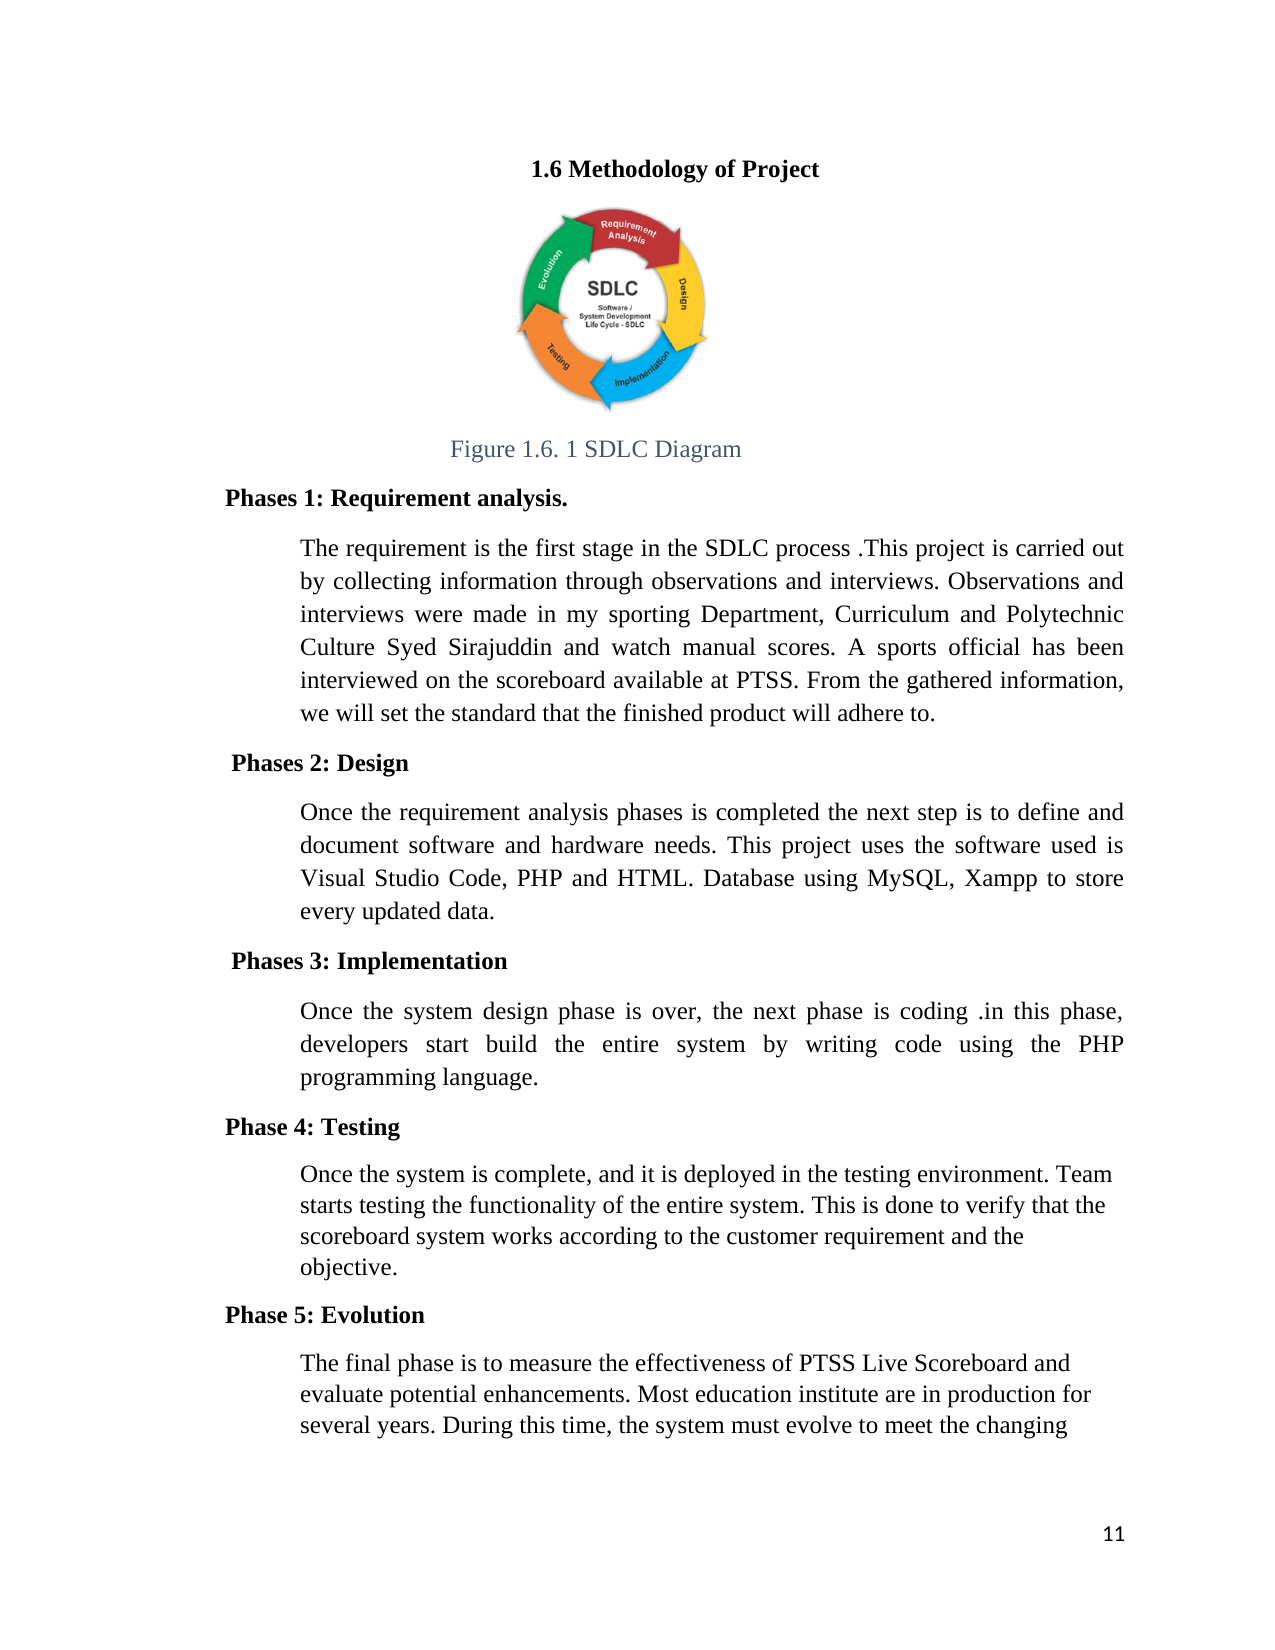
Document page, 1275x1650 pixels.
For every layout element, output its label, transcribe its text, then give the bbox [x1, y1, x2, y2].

text Figure 1.6. 1 SDLC Diagram [450, 434, 1125, 462]
text Once the system design phase is over, the next phase is coding .in this phase, developers start build the entire system by writing code using the PHP programming language. [300, 996, 1125, 1091]
picture [390, 201, 855, 422]
subtitle 1.6 Methodology of Project [225, 154, 1125, 183]
text Phase 5: Evolution [150, 1300, 1125, 1329]
text Phases 2: Design [150, 748, 1125, 776]
text Phase 4: Testing [150, 1112, 1125, 1140]
text Phases 1: Requirement analysis. [150, 483, 1125, 512]
text Phases 3: Implementation [150, 946, 1125, 975]
text The requirement is the first stage in the SDLC process .This project is carried out by collecting information through observations and interviews. Observations and interviews were made in my sporting Department, Curriculum and Polytechnic Culture Syed Sirajuddin and watch manual scores. A sports official has been interviewed on the scoreboard available at PTSS. From the gathered information, we will set the standard that the finished product will adhere to. [300, 533, 1125, 727]
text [300, 1348, 1125, 1439]
text Once the requirement analysis phases is completed the next step is to define and document software and hardware needs. This project uses the software used is Visual Studio Code, PHP and HTML. Database using MySQL, Xampp to store every updated data. [300, 797, 1125, 925]
text Once the system is complete, and it is deployed in the testing environment. Team starts testing the functionality of the entire system. This is done to verify that the scoreboard system works according to the customer requirement and the objective. [300, 1159, 1125, 1281]
